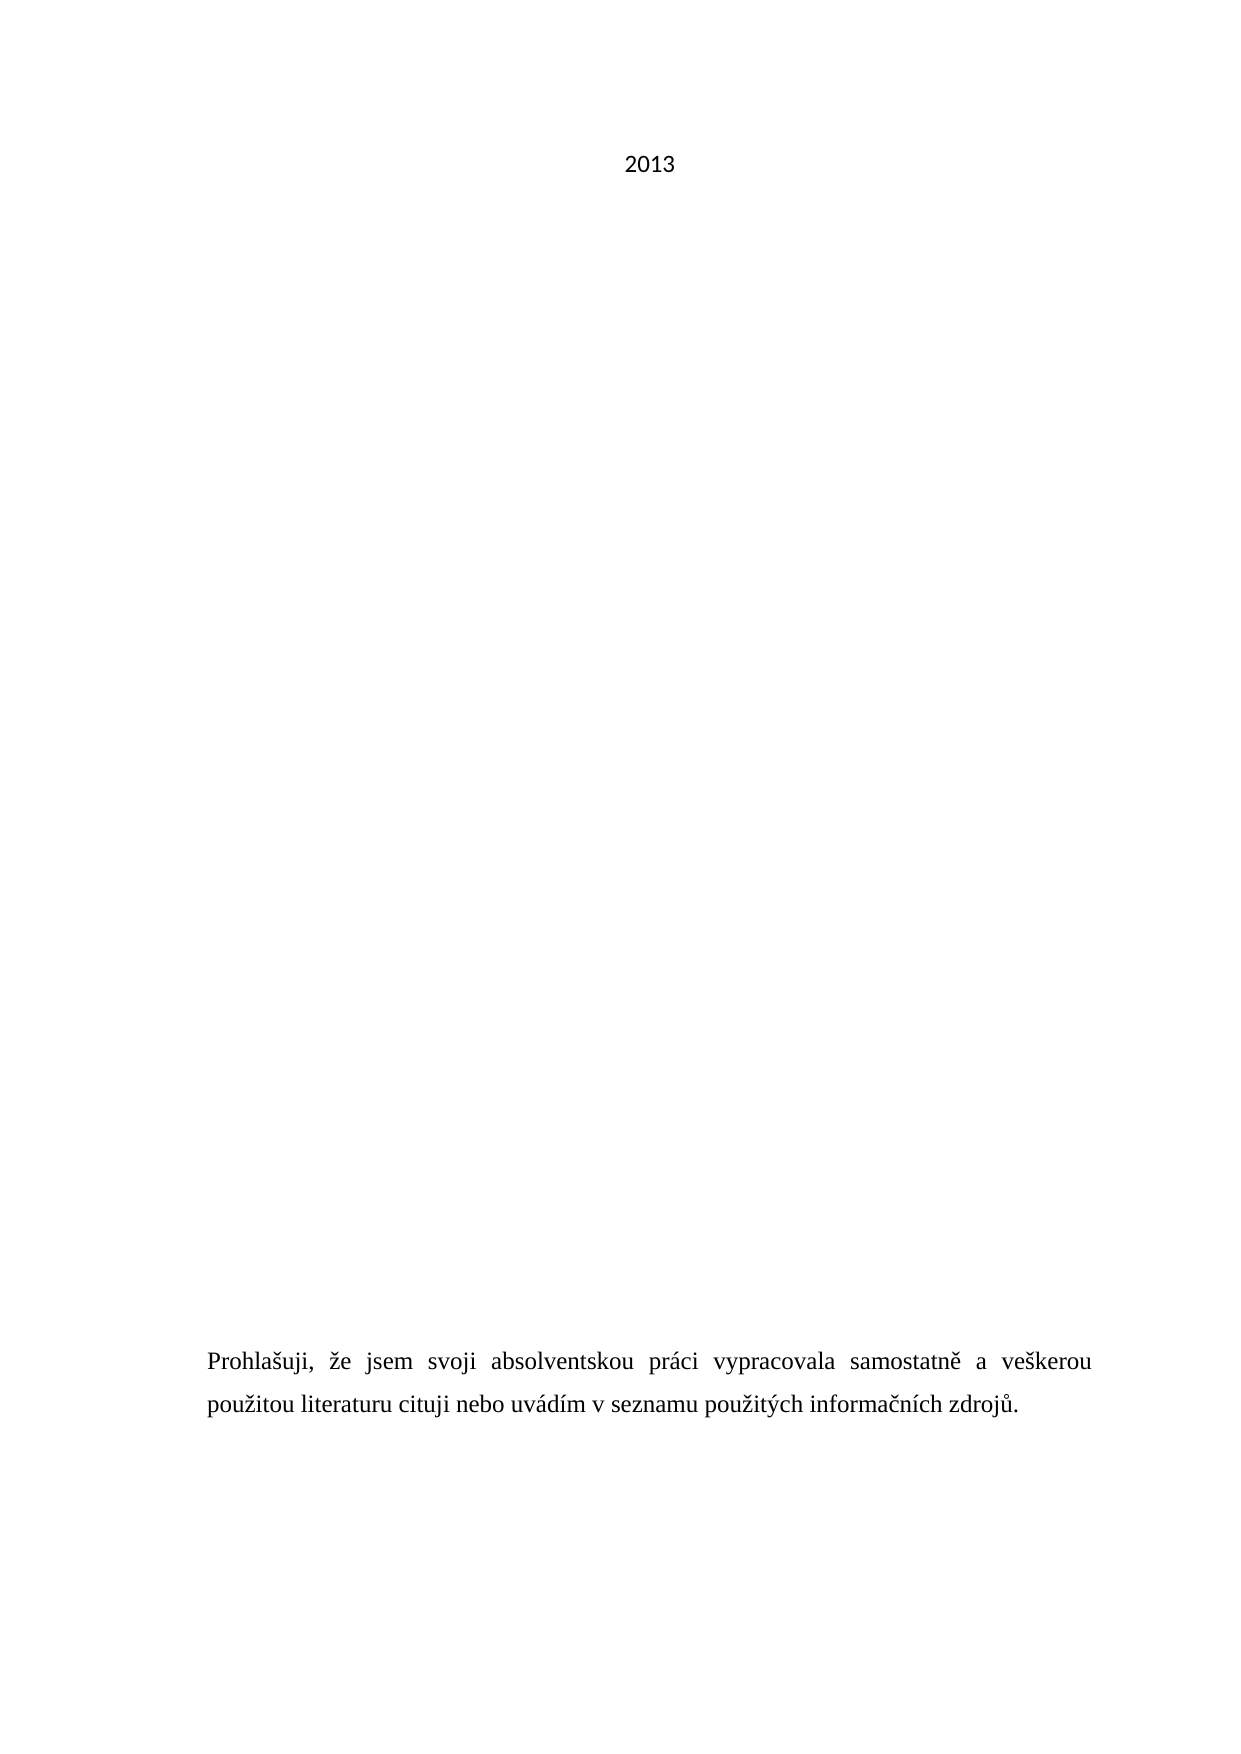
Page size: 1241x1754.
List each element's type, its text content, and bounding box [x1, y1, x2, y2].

text 2013 [207, 148, 1092, 178]
text Prohlašuji, že jsem svoji absolventskou práci vypracovala samostatně a veškerou použitou literaturu cituji nebo uvádím v seznamu použitých informačních zdrojů. [207, 1346, 1092, 1418]
